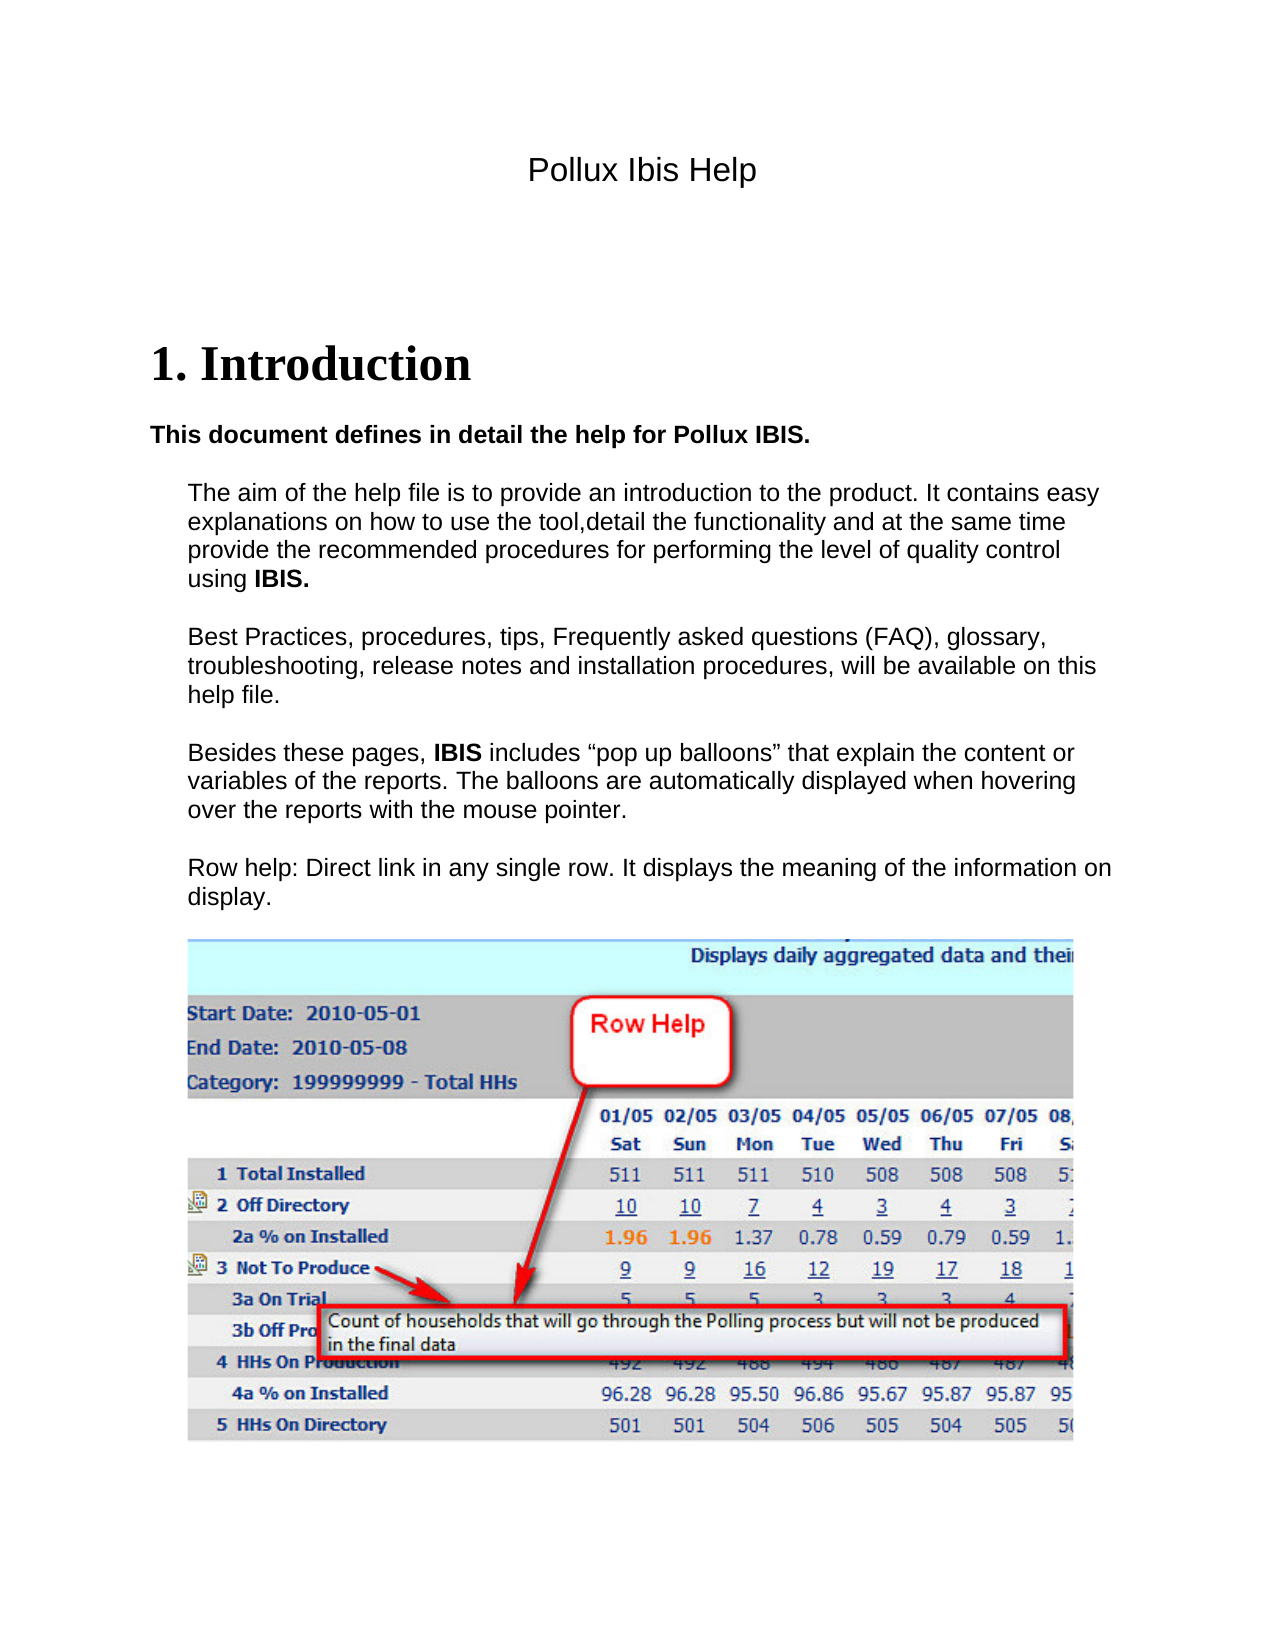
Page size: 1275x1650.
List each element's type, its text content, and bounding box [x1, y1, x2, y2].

text 1. Introduction [150, 333, 1125, 391]
text Besides these pages, IBIS includes “pop up balloons” that explain the content or variables of the reports. The balloons are automatically displayed when hovering over the reports with the mouse pointer. [187, 738, 1125, 824]
text This document defines in detail the help for Pollux IBIS. [150, 420, 1125, 449]
text Row help: Direct link in any single row. It displays the meaning of the information on display. [187, 853, 1125, 911]
text The aim of the help file is to provide an introduction to the product. It contains easy explanations on how to use the tool,detail the functionality and at the same time provide the recommended procedures for performing the level of quality control using IBIS. [187, 478, 1125, 593]
text Pollux Ibis Help [150, 150, 1125, 188]
picture [187, 939, 1074, 1442]
text Best Practices, procedures, tips, Frequently asked questions (FAQ), glossary, troubleshooting, release notes and installation procedures, will be available on this help file. [187, 622, 1125, 708]
